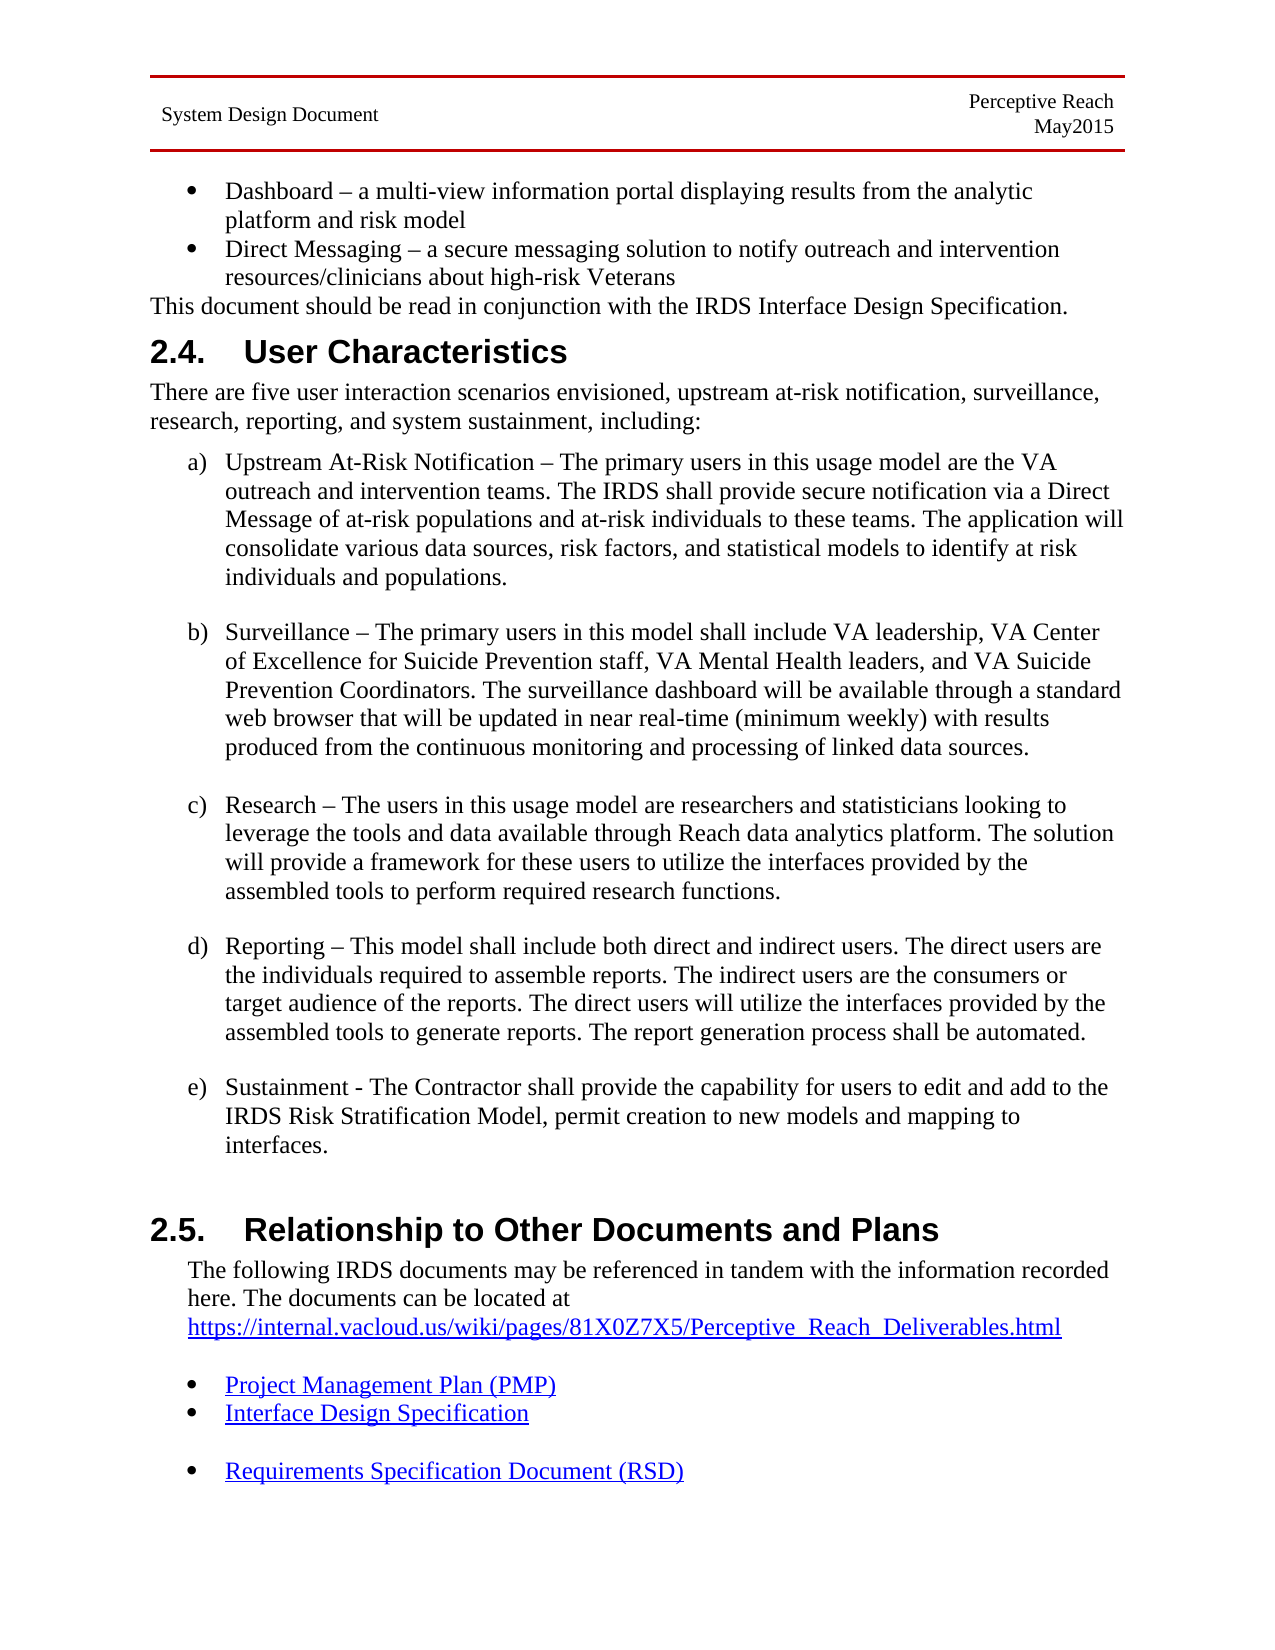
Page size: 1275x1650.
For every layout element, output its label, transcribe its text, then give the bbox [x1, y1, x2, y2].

list Dashboard – a multi-view information portal displaying results from the analytic platform and risk model [187, 176, 1125, 234]
text This document should be read in conjunction with the IRDS Interface Design Specification. [150, 291, 1125, 320]
list Upstream At-Risk Notification – The primary users in this usage model are the VA outreach and intervention teams. The IRDS shall provide secure notification via a Direct Message of at-risk populations and at-risk individuals to these teams. The application will consolidate various data sources, risk factors, and statistical models to identify at risk individuals and populations. [187, 447, 1125, 617]
list Reporting – This model shall include both direct and indirect users. The direct users are the individuals required to assemble reports. The indirect users are the consumers or target audience of the reports. The direct users will utilize the interfaces provided by the assembled tools to generate reports. The report generation process shall be automated. [187, 931, 1125, 1072]
list Project Management Plan (PMP) [187, 1370, 1125, 1398]
subtitle User Characteristics [150, 332, 1125, 371]
list Requirements Specification Document (RSD) [187, 1456, 1125, 1485]
list Interface Design Specification [187, 1398, 1125, 1427]
text The following IRDS documents may be referenced in tandem with the information recorded here. The documents can be located at https://internal.vacloud.us/wiki/pages/81X0Z7X5/Perceptive_Reach_Deliverables.html [187, 1255, 1125, 1341]
subtitle Relationship to Other Documents and Plans [150, 1210, 1125, 1248]
list Surveillance – The primary users in this model shall include VA leadership, VA Center of Excellence for Suicide Prevention staff, VA Mental Health leaders, and VA Suicide Prevention Coordinators. The surveillance dashboard will be available through a standard web browser that will be updated in near real-time (minimum weekly) with results produced from the continuous monitoring and processing of linked data sources. [187, 617, 1125, 761]
text There are five user interaction scenarios envisioned, upstream at-risk notification, surveillance, research, reporting, and system sustainment, including: [150, 377, 1125, 434]
list Research – The users in this usage model are researchers and statisticians looking to leverage the tools and data available through Reach data analytics platform. The solution will provide a framework for these users to utilize the interfaces provided by the assembled tools to perform required research functions. [187, 790, 1125, 931]
list Direct Messaging – a secure messaging solution to notify outreach and intervention resources/clinicians about high-risk Veterans [187, 234, 1125, 291]
list Sustainment - The Contractor shall provide the capability for users to edit and add to the IRDS Risk Stratification Model, permit creation to new models and mapping to interfaces. [187, 1072, 1125, 1159]
